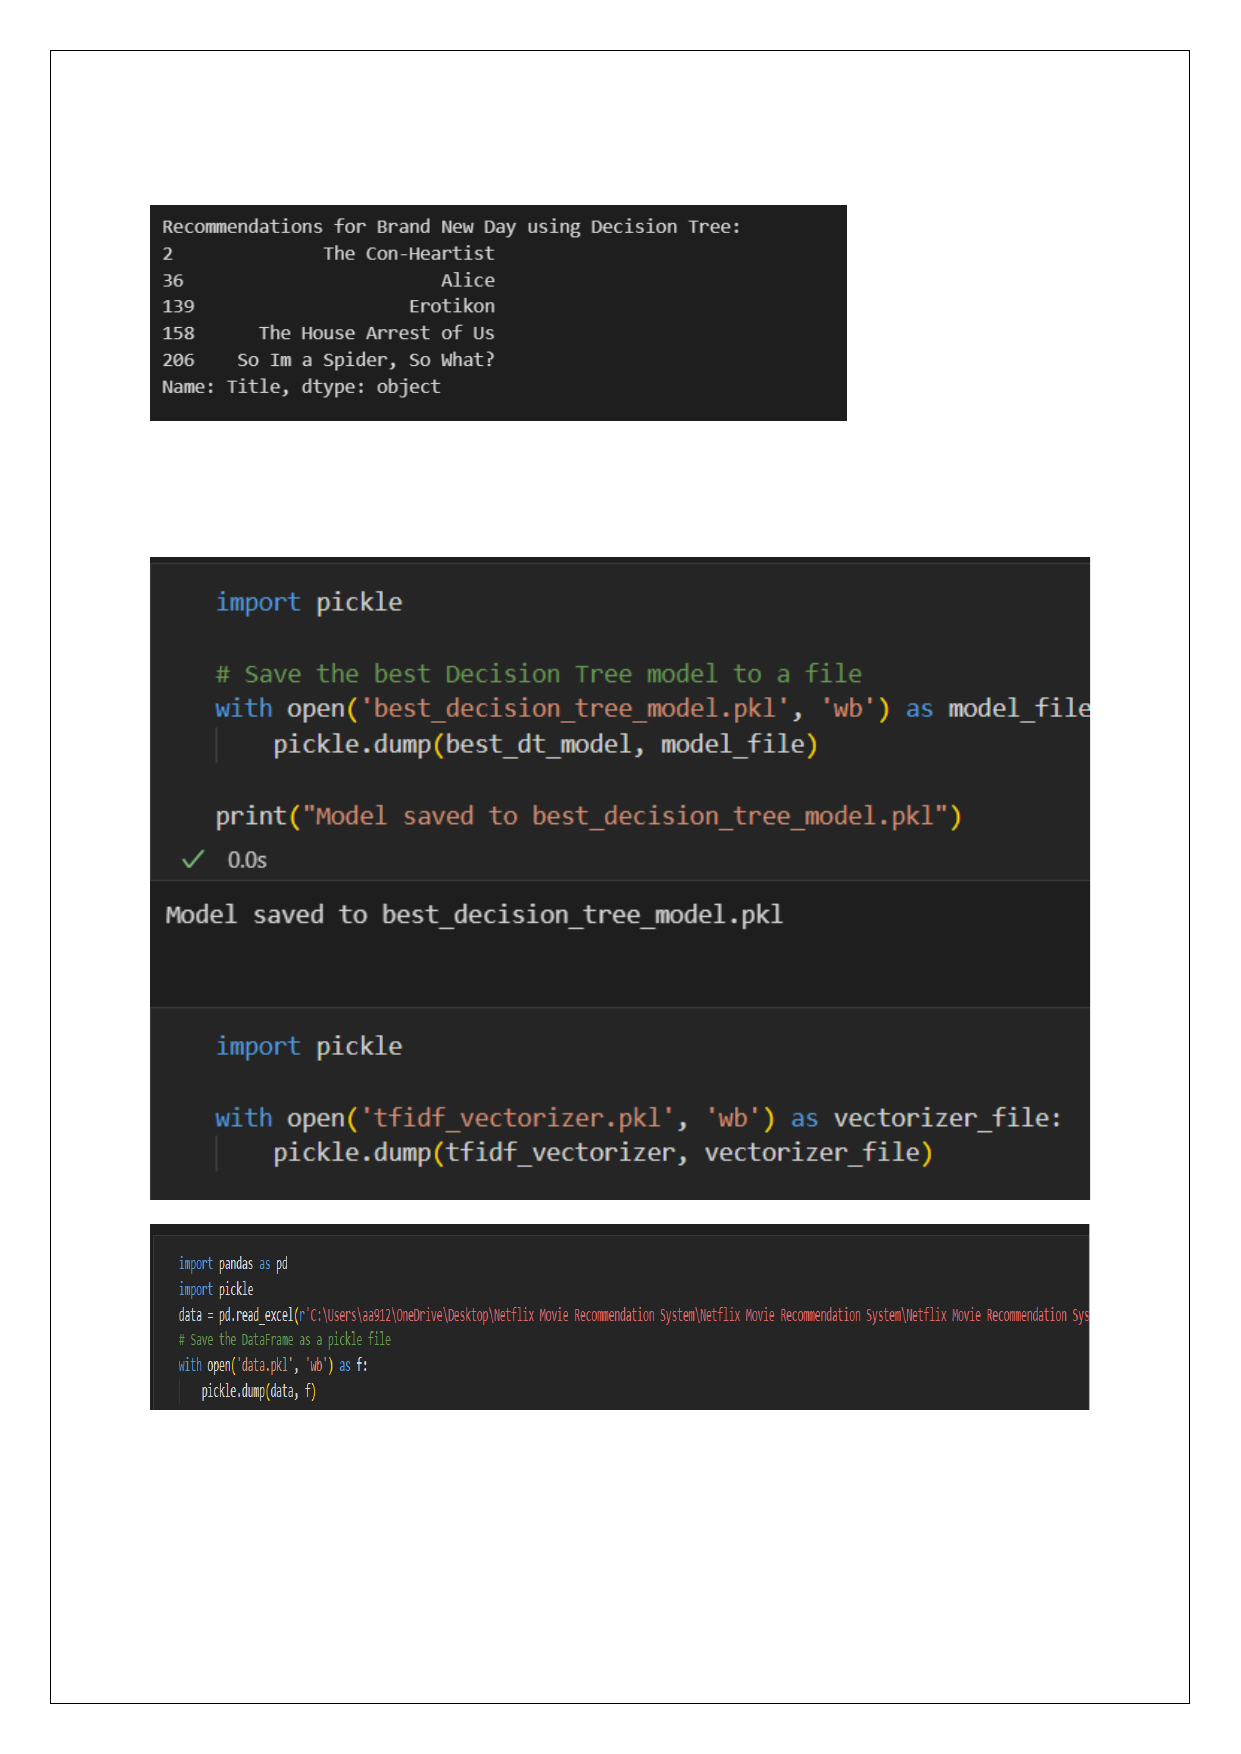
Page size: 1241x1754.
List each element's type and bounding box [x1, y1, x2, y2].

picture [150, 205, 847, 421]
picture [150, 557, 1091, 1200]
picture [150, 1224, 1090, 1410]
